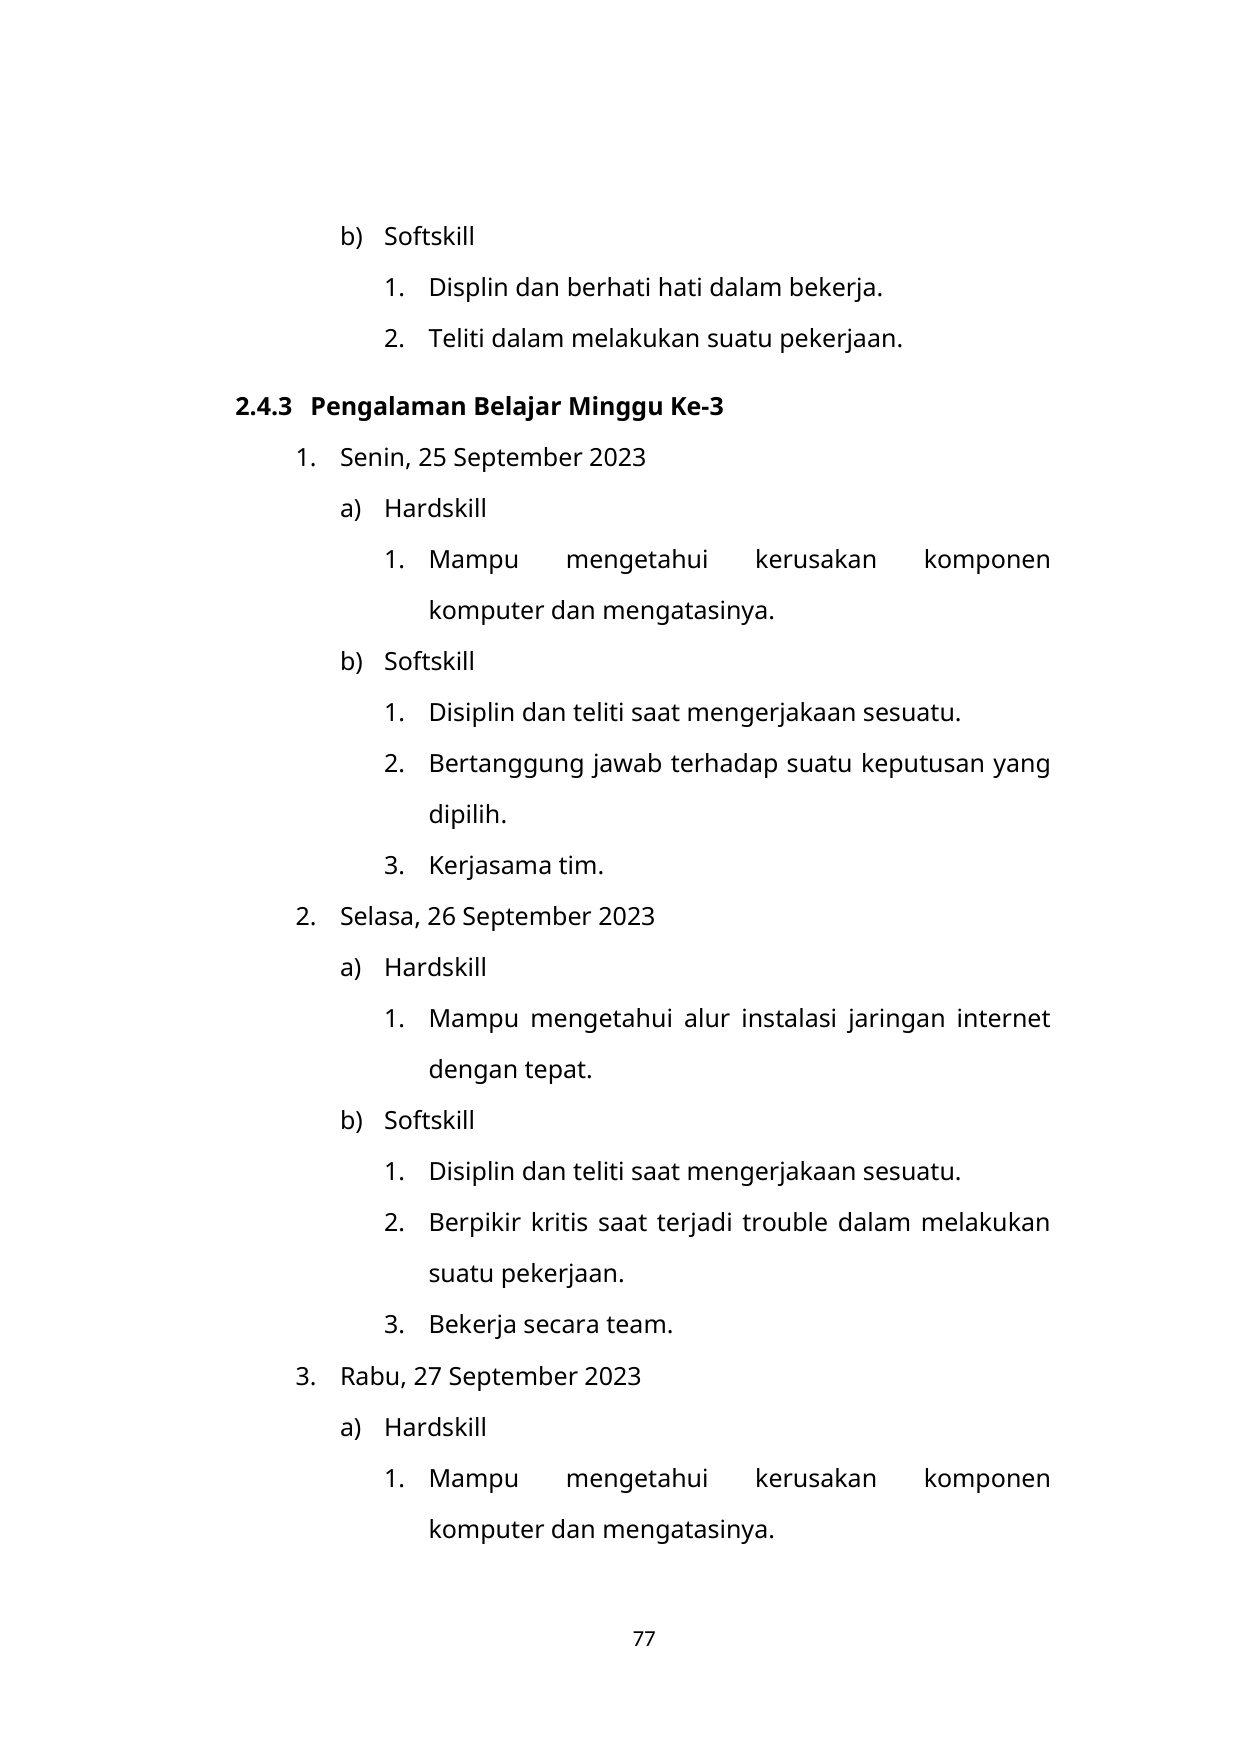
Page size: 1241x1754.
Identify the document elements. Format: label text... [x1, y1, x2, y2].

list Softskill [340, 1103, 1051, 1137]
list Mampu mengetahui kerusakan komponen komputer dan mengatasinya. [384, 541, 1051, 627]
list Mampu mengetahui kerusakan komponen komputer dan mengatasinya. [384, 1460, 1051, 1545]
list Bekerja secara team. [384, 1307, 1051, 1341]
list Softskill [340, 218, 1051, 253]
list Bertanggung jawab terhadap suatu keputusan yang dipilih. [384, 746, 1051, 831]
list Hardskill [340, 1409, 1051, 1443]
subtitle Pengalaman Belajar Minggu Ke-3 [235, 388, 1051, 422]
list Hardskill [340, 490, 1051, 524]
list Softskill [340, 643, 1051, 678]
list Rabu, 27 September 2023 [295, 1358, 1051, 1392]
list Selasa, 26 September 2023 [295, 899, 1051, 933]
list Kerjasama tim. [384, 848, 1051, 882]
list Berpikir kritis saat terjadi trouble dalam melakukan suatu pekerjaan. [384, 1205, 1051, 1290]
list Displin dan berhati hati dalam bekerja. [384, 269, 1051, 304]
list Disiplin dan teliti saat mengerjakaan sesuatu. [384, 1154, 1051, 1188]
list Hardskill [340, 950, 1051, 984]
list Mampu mengetahui alur instalasi jaringan internet dengan tepat. [384, 1001, 1051, 1086]
list Teliti dalam melakukan suatu pekerjaan. [384, 321, 1051, 355]
list Disiplin dan teliti saat mengerjakaan sesuatu. [384, 694, 1051, 729]
list Senin, 25 September 2023 [295, 439, 1051, 473]
